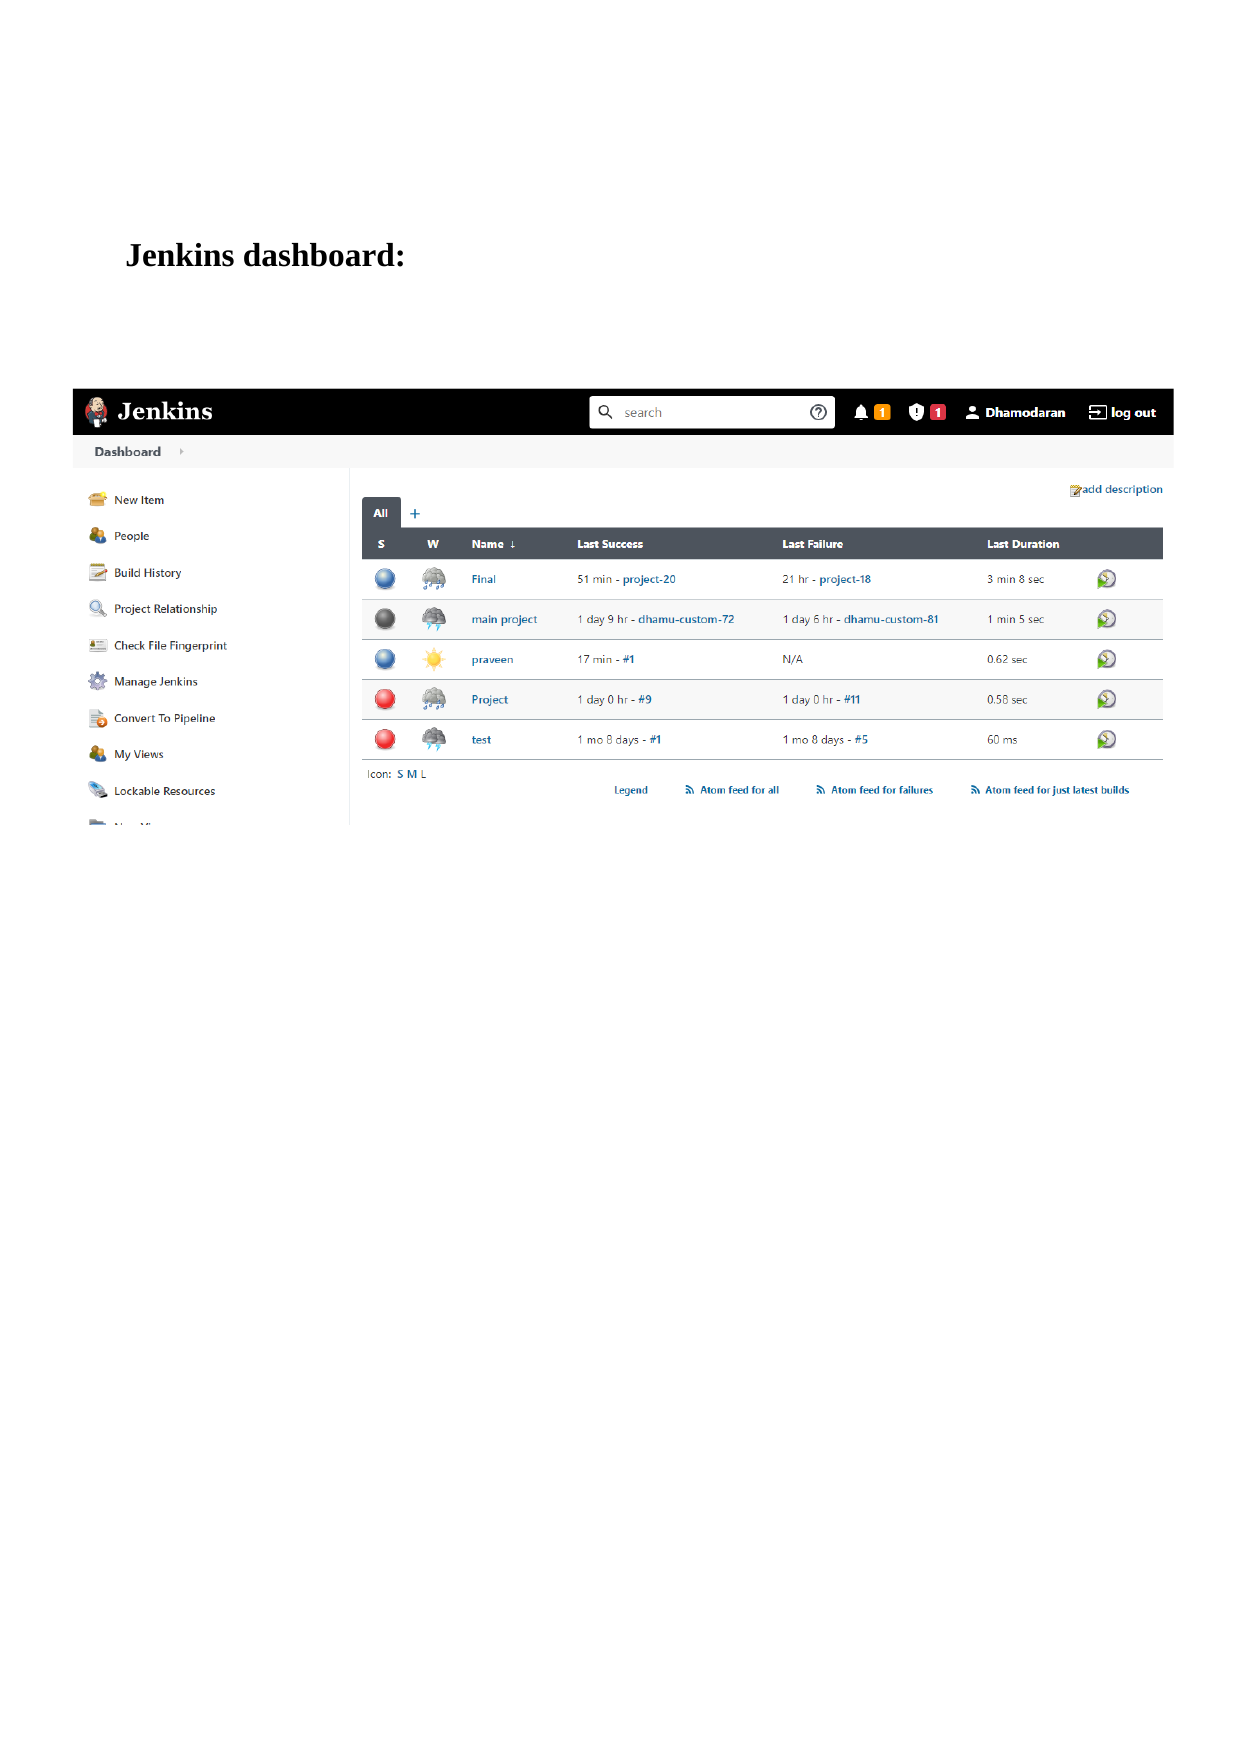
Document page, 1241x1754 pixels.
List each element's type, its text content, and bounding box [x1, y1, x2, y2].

subtitle Jenkins dashboard: [125, 235, 1176, 273]
picture [72, 388, 1174, 825]
